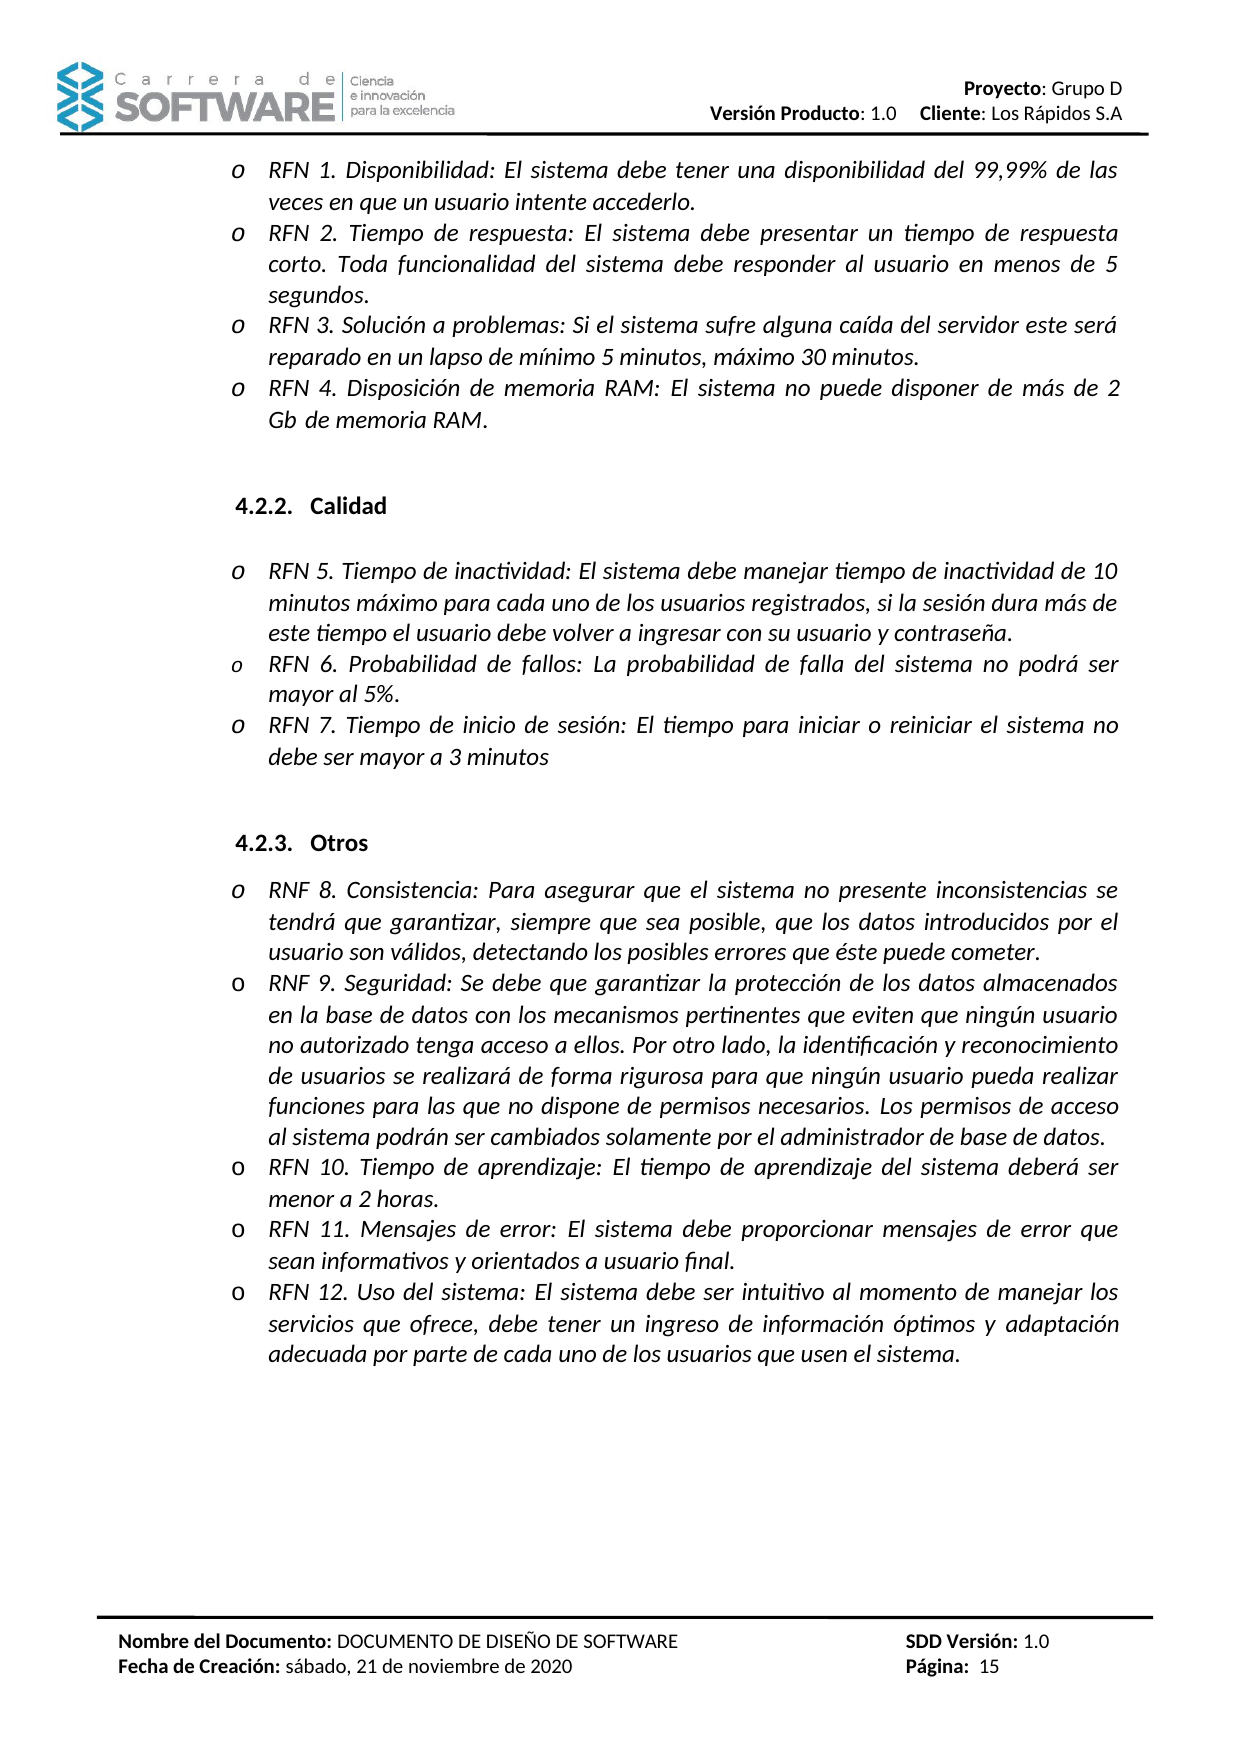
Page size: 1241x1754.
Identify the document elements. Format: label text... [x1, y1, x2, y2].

list RFN 10. Tiempo de aprendizaje: El tiempo de aprendizaje del sistema deberá ser menor a 2 horas. [231, 1162, 1122, 1224]
list RFN 6. Probabilidad de fallos: La probabilidad de falla del sistema no podrá ser mayor al 5%. [231, 648, 1122, 709]
subtitle Otros [235, 827, 1122, 857]
list RFN 3. Solución a problemas: Si el sistema sufre alguna caída del servidor este será reparado en un lapso de mínimo 5 minutos, máximo 30 minutos. [231, 310, 1122, 372]
list RFN 1. Disponibilidad: El sistema debe tener una disponibilidad del 99,99% de las veces en que un usuario intente accederlo. [231, 154, 1122, 217]
subtitle Calidad [235, 490, 1122, 520]
picture [46, 46, 461, 154]
list RFN 2. Tiempo de respuesta: El sistema debe presentar un tiempo de respuesta corto. Toda funcionalidad del sistema debe responder al usuario en menos de 5 segundos. [231, 217, 1122, 310]
list RFN 7. Tiempo de inicio de sesión: El tiempo para iniciar o reiniciar el sistema no debe ser mayor a 3 minutos [231, 709, 1122, 771]
list RFN 11. Mensajes de error: El sistema debe proporcionar mensajes de error que sean informativos y orientados a usuario final. [231, 1224, 1122, 1286]
list RFN 5. Tiempo de inactividad: El sistema debe manejar tiempo de inactividad de 10 minutos máximo para cada uno de los usuarios registrados, si la sesión dura más de este tiempo el usuario debe volver a ingresar con su usuario y contraseña. [231, 555, 1122, 648]
list RNF 9. Seguridad: Se debe que garantizar la protección de los datos almacenados en la base de datos con los mecanismos pertinentes que eviten que ningún usuario no autorizado tenga acceso a ellos. Por otro lado, la identificación y reconocimiento de usuarios se realizará de forma rigurosa para que ningún usuario pueda realizar funciones para las que no dispone de permisos necesarios. Los permisos de acceso al sistema podrán ser cambiados solamente por el administrador de base de datos. [231, 977, 1122, 1162]
list RFN 4. Disposición de memoria RAM: El sistema no puede disponer de más de 2 Gb de memoria RAM. [231, 372, 1122, 434]
list RFN 12. Uso del sistema: El sistema debe ser intuitivo al momento de manejar los servicios que ofrece, debe tener un ingreso de información óptimos y adaptación adecuada por parte de cada uno de los usuarios que usen el sistema. [231, 1286, 1122, 1379]
list RNF 8. Consistencia: Para asegurar que el sistema no presente inconsistencias se tendrá que garantizar, siempre que sea posible, que los datos introducidos por el usuario son válidos, detectando los posibles errores que éste puede cometer. [231, 874, 1122, 967]
